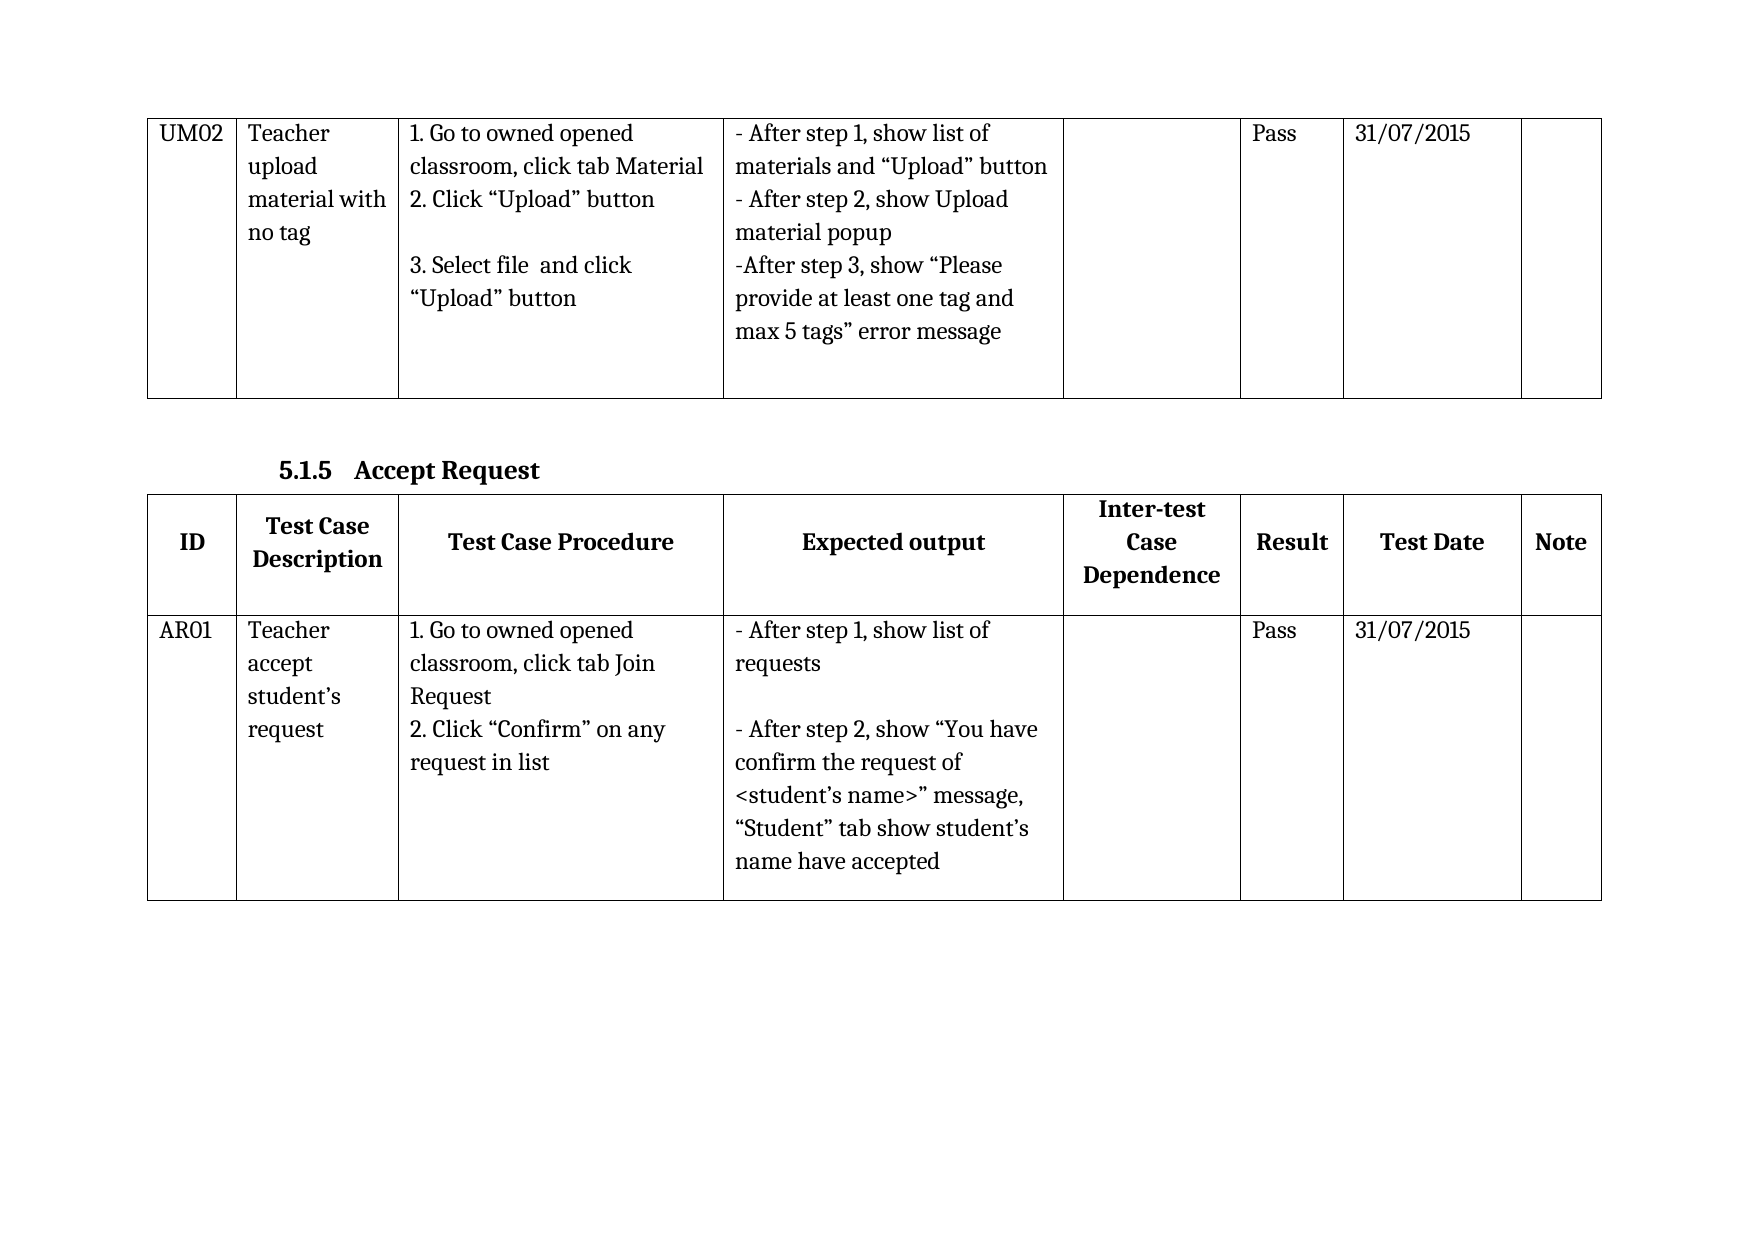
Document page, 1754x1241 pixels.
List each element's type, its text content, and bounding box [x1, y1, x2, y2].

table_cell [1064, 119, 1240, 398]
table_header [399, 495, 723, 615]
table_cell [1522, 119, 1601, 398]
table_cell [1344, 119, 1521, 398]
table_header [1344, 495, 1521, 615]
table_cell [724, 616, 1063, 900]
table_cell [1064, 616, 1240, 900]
subtitle Accept Request [279, 455, 1606, 486]
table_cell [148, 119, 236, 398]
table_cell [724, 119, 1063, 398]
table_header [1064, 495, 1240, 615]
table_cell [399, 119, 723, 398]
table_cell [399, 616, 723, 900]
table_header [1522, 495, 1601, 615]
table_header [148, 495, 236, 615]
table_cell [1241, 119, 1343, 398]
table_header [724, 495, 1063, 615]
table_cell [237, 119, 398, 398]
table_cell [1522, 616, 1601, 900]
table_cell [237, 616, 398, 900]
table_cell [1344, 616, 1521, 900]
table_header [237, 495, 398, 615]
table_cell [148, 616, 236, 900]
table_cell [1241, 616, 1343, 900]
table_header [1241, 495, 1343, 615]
